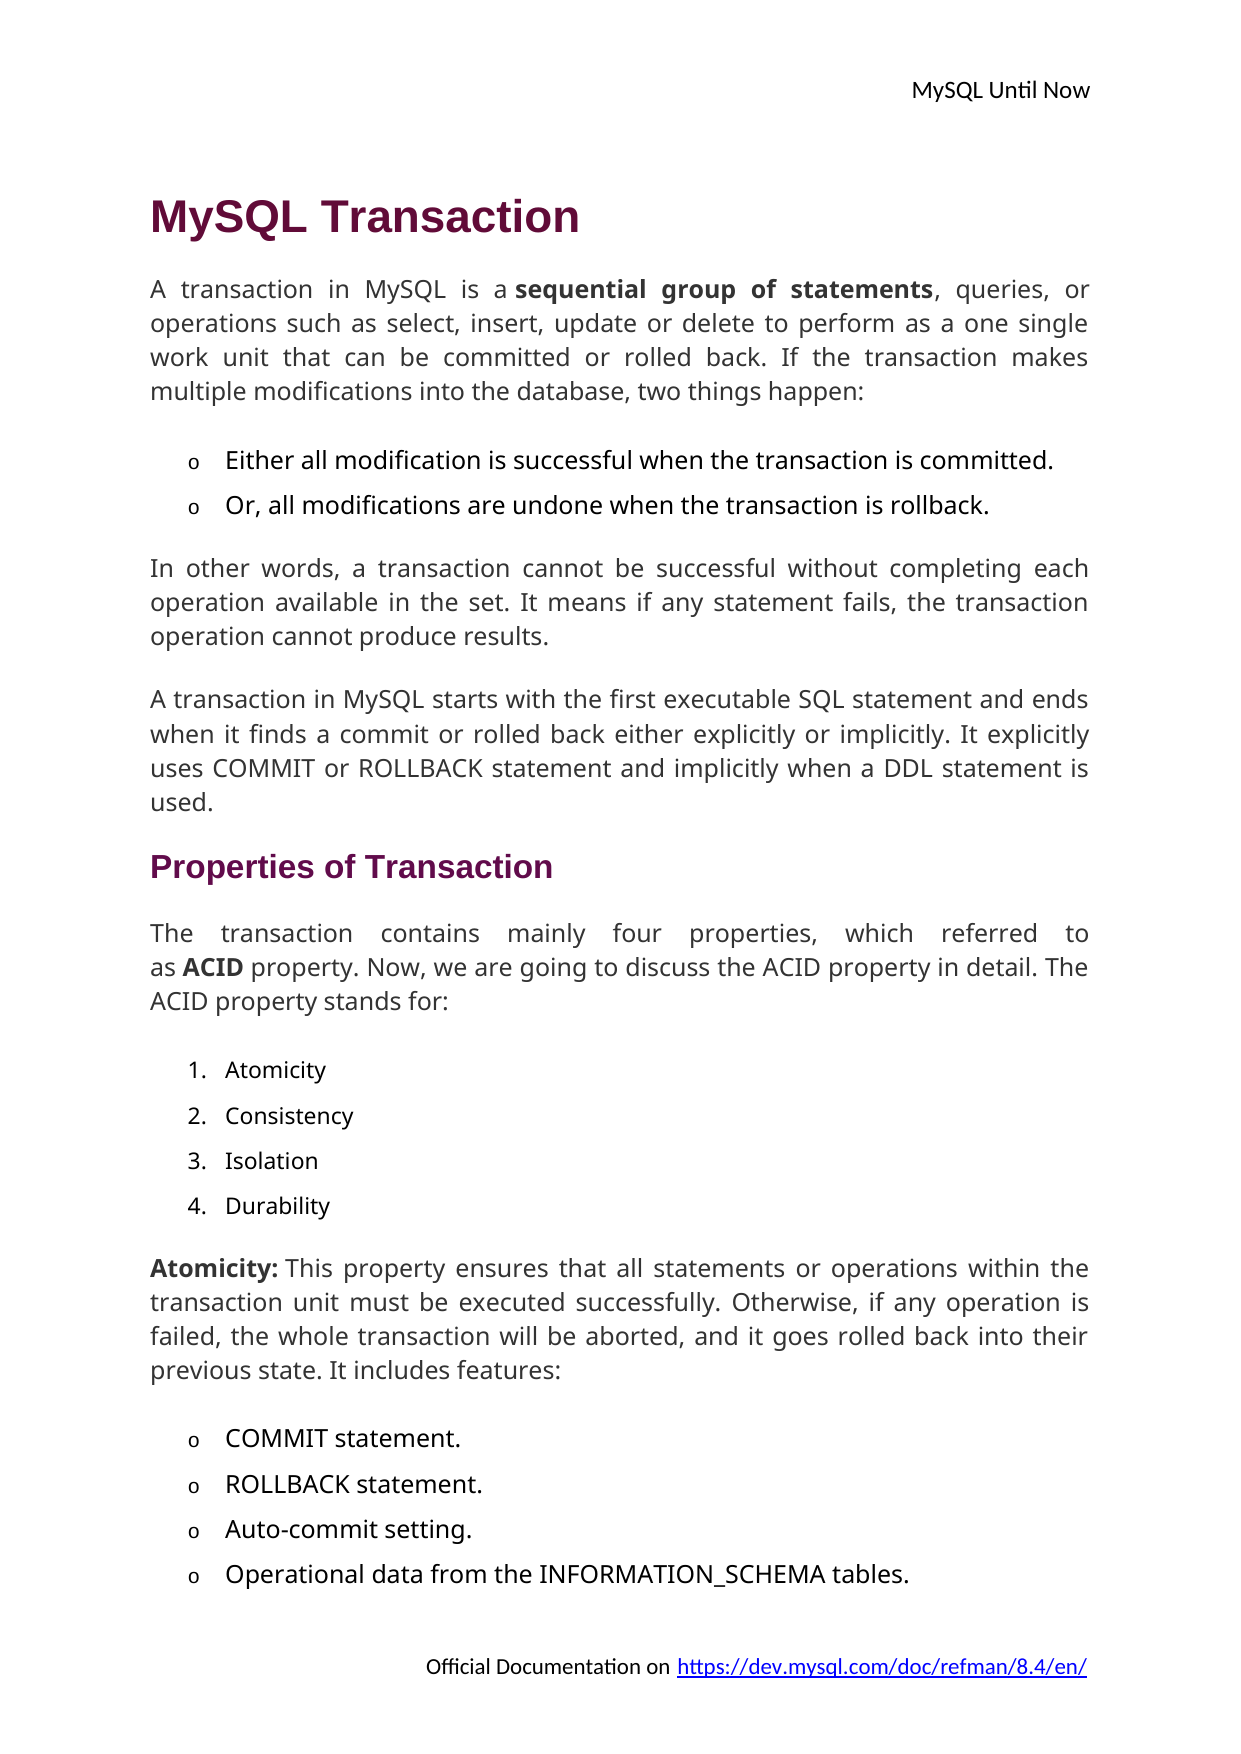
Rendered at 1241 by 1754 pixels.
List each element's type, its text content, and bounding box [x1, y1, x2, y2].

text The transaction contains mainly four properties, which referred to as ACID property. Now, we are going to discuss the ACID property in detail. The ACID property stands for: [150, 915, 1090, 1017]
text A transaction in MySQL starts with the first executable SQL statement and ends when it finds a commit or rolled back either explicitly or implicitly. It explicitly uses COMMIT or ROLLBACK statement and implicitly when a DDL statement is used. [150, 682, 1090, 818]
text A transaction in MySQL is a sequential group of statements, queries, or operations such as select, insert, update or delete to perform as a one single work unit that can be committed or rolled back. If the transaction makes multiple modifications into the database, two things happen: [150, 272, 1090, 408]
list Atomicity [187, 1047, 1090, 1086]
list Either all modification is successful when the transaction is committed. [187, 437, 1090, 476]
list Consistency [187, 1092, 1090, 1131]
text Atomicity: This property ensures that all statements or operations within the transaction unit must be executed successfully. Otherwise, if any operation is failed, the whole transaction will be aborted, and it goes rolled back into their previous state. It includes features: [150, 1251, 1090, 1387]
list COMMIT statement. [187, 1416, 1090, 1455]
list Isolation [187, 1137, 1090, 1176]
text In other words, a transaction cannot be successful without completing each operation available in the set. It means if any statement fails, the transaction operation cannot produce results. [150, 551, 1090, 653]
list Auto-commit setting. [187, 1507, 1090, 1546]
subtitle Properties of Transaction [150, 848, 1090, 886]
list ROLLBACK statement. [187, 1461, 1090, 1501]
list Operational data from the INFORMATION_SCHEMA tables. [187, 1552, 1090, 1591]
subtitle MySQL Transaction [150, 190, 1090, 243]
list Or, all modifications are undone when the transaction is rollback. [187, 483, 1090, 522]
list Durability [187, 1182, 1090, 1222]
